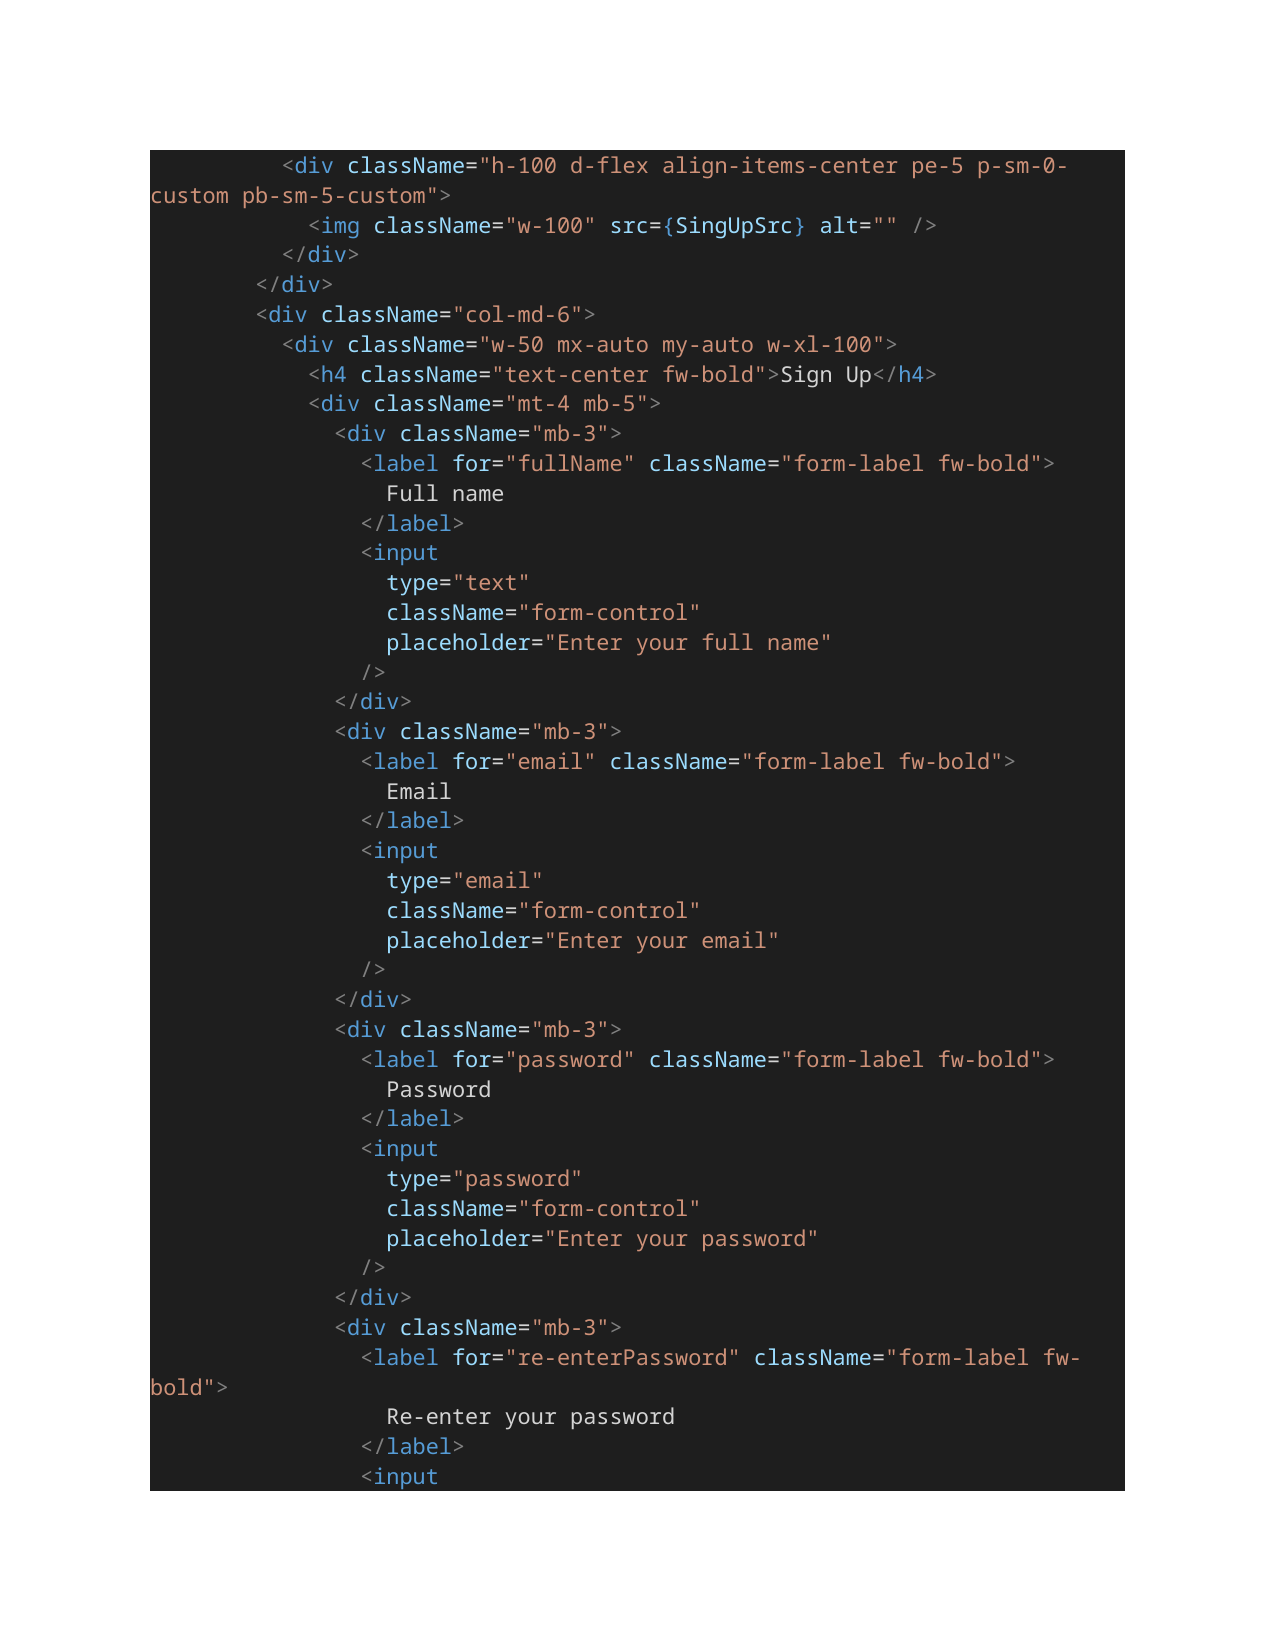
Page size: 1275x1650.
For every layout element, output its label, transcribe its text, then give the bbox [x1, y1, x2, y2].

text Full name [150, 478, 1125, 507]
text </div> [150, 686, 1125, 716]
text Email [150, 776, 1125, 805]
text className="form-control" [150, 895, 1125, 924]
text placeholder="Enter your password" [150, 1222, 1125, 1252]
text <div className="mb-3"> [150, 1014, 1125, 1044]
text <input [150, 1461, 1125, 1491]
text <div className="w-50 mx-auto my-auto w-xl-100"> [150, 329, 1125, 358]
text <label for="email" className="form-label fw-bold"> [150, 746, 1125, 776]
text </label> [150, 805, 1125, 835]
text /> [150, 656, 1125, 686]
text <img className="w-100" src={SingUpSrc} alt="" /> [150, 209, 1125, 239]
text </label> [150, 1431, 1125, 1461]
text </div> [150, 269, 1125, 299]
text <h4 className="text-center fw-bold">Sign Up</h4> [150, 358, 1125, 388]
text </div> [150, 984, 1125, 1014]
text <label for="re-enterPassword" className="form-label fw-bold"> [150, 1342, 1125, 1401]
text <input [150, 537, 1125, 567]
text </div> [150, 1282, 1125, 1312]
text className="form-control" [150, 597, 1125, 627]
text placeholder="Enter your email" [150, 924, 1125, 954]
text <div className="mb-3"> [150, 716, 1125, 746]
text <input [150, 1133, 1125, 1163]
text type="email" [150, 865, 1125, 895]
text <div className="h-100 d-flex align-items-center pe-5 p-sm-0-custom pb-sm-5-custom"> [150, 150, 1125, 209]
text </div> [150, 239, 1125, 269]
text <input [150, 835, 1125, 865]
text <div className="col-md-6"> [150, 299, 1125, 329]
text </label> [150, 1103, 1125, 1133]
text </label> [150, 507, 1125, 537]
text type="password" [150, 1163, 1125, 1193]
text /> [150, 954, 1125, 984]
text placeholder="Enter your full name" [150, 627, 1125, 656]
text type="text" [150, 567, 1125, 597]
text <div className="mt-4 mb-5"> [150, 388, 1125, 418]
text /> [150, 1252, 1125, 1282]
text className="form-control" [150, 1193, 1125, 1222]
text <div className="mb-3"> [150, 1312, 1125, 1342]
text Password [150, 1073, 1125, 1103]
text <label for="password" className="form-label fw-bold"> [150, 1044, 1125, 1073]
text <div className="mb-3"> [150, 418, 1125, 448]
text <label for="fullName" className="form-label fw-bold"> [150, 448, 1125, 478]
text Re-enter your password [150, 1401, 1125, 1431]
